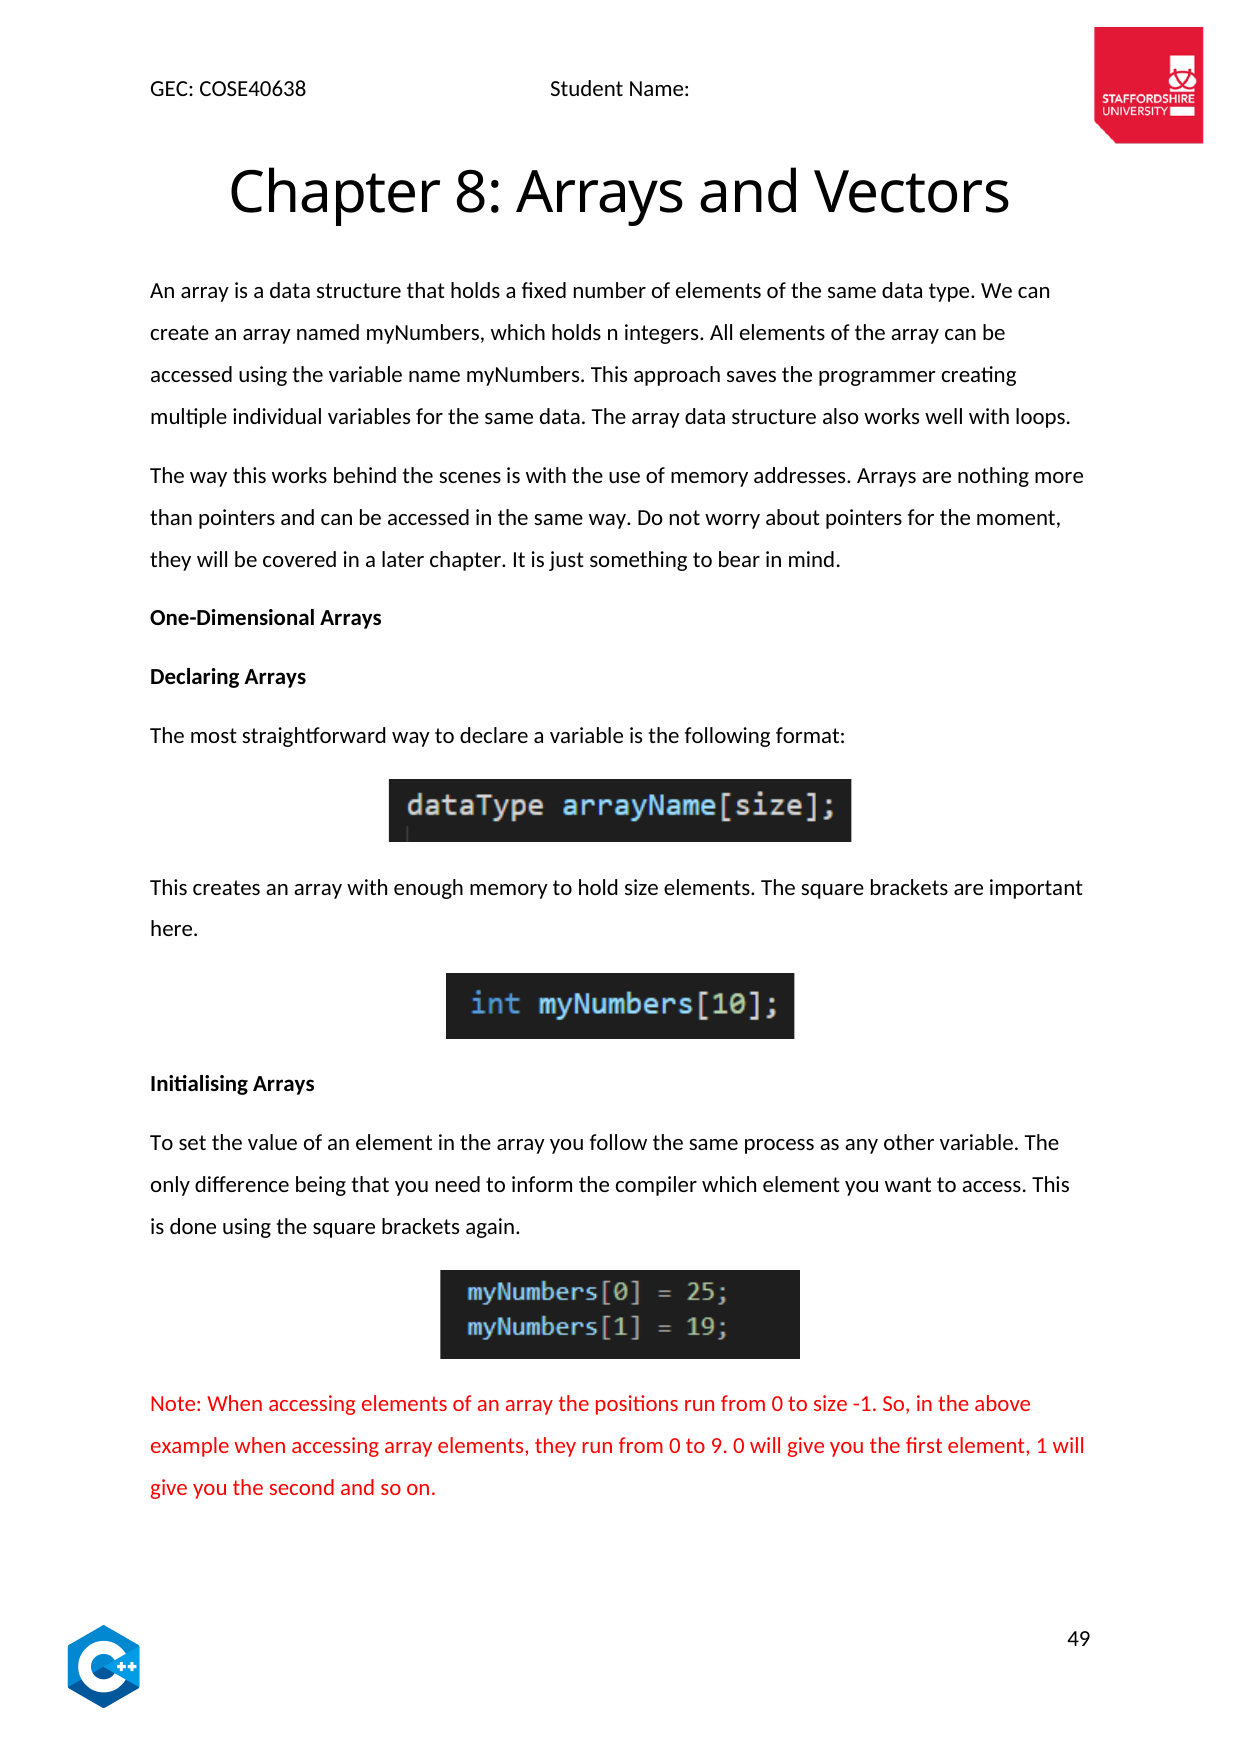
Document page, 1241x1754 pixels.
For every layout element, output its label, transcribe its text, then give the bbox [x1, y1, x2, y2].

text To set the value of an element in the array you follow the same process as any other variable. The only difference being that you need to inform the compiler which element you want to access. This is done using the square brackets again. [150, 1128, 1090, 1240]
text An array is a data structure that holds a fixed number of elements of the same data type. We can create an array named myNumbers, which holds n integers. All elements of the array can be accessed using the variable name myNumbers. This approach saves the programmer creating multiple individual variables for the same data. The array data structure also works well with loops. [150, 276, 1090, 430]
text The most straightforward way to declare a variable is the following format: [150, 721, 1090, 749]
text The way this works behind the scenes is with the use of memory addresses. Arrays are nothing more than pointers and can be accessed in the same way. Do not worry about pointers for the moment, they will be covered in a later chapter. It is just something to bear in mind. [150, 461, 1090, 573]
picture [388, 779, 852, 842]
text One-Dimensional Arrays [150, 603, 1090, 632]
text Note: When accessing elements of an array the positions run from 0 to size -1. So, in the above example when accessing array elements, they run from 0 to 9. 0 will give you the first element, 1 will give you the second and so on. [150, 1389, 1090, 1501]
picture [440, 1270, 800, 1359]
text This creates an array with enough memory to hold size elements. The square brackets are important here. [150, 873, 1090, 943]
picture [53, 1625, 150, 1708]
title Chapter 8: Arrays and Vectors [150, 150, 1090, 229]
picture [446, 973, 795, 1039]
text Initialising Arrays [150, 1069, 1090, 1097]
picture [1088, 27, 1209, 148]
text Declaring Arrays [150, 662, 1090, 690]
